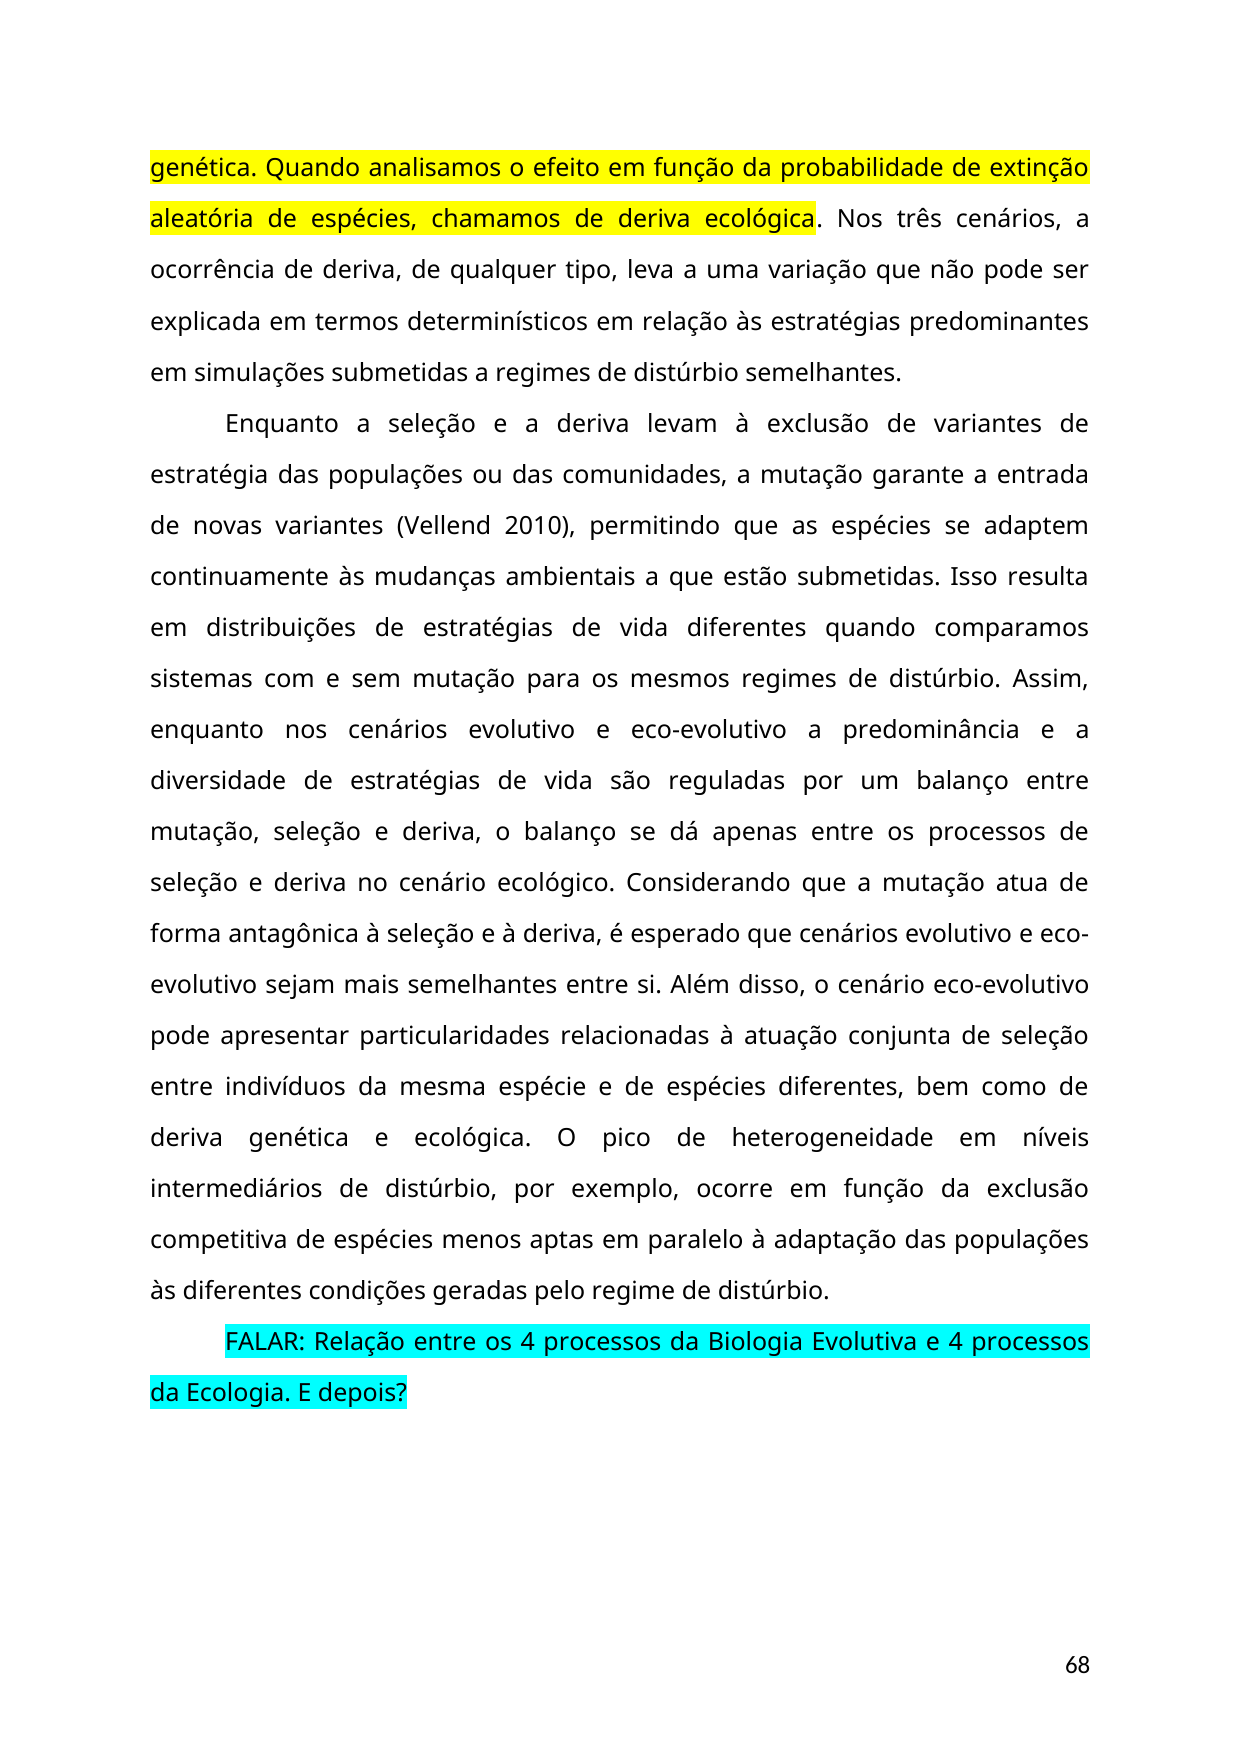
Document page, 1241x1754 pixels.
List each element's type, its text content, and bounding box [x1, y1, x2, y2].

text Enquanto a seleção e a deriva levam à exclusão de variantes de estratégia das populações ou das comunidades, a mutação garante a entrada de novas variantes (Vellend 2010), permitindo que as espécies se adaptem continuamente às mudanças ambientais a que estão submetidas. Isso resulta em distribuições de estratégias de vida diferentes quando comparamos sistemas com e sem mutação para os mesmos regimes de distúrbio. Assim, enquanto nos cenários evolutivo e eco-evolutivo a predominância e a diversidade de estratégias de vida são reguladas por um balanço entre mutação, seleção e deriva, o balanço se dá apenas entre os processos de seleção e deriva no cenário ecológico. Considerando que a mutação atua de forma antagônica à seleção e à deriva, é esperado que cenários evolutivo e eco-evolutivo sejam mais semelhantes entre si. Além disso, o cenário eco-evolutivo pode apresentar particularidades relacionadas à atuação conjunta de seleção entre indivíduos da mesma espécie e de espécies diferentes, bem como de deriva genética e ecológica. O pico de heterogeneidade em níveis intermediários de distúrbio, por exemplo, ocorre em função da exclusão competitiva de espécies menos aptas em paralelo à adaptação das populações às diferentes condições geradas pelo regime de distúrbio. [150, 405, 1090, 1307]
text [150, 184, 1090, 388]
text FALAR: Relação entre os 4 processos da Biologia Evolutiva e 4 processos da Ecologia. E depois? [150, 1324, 1090, 1409]
